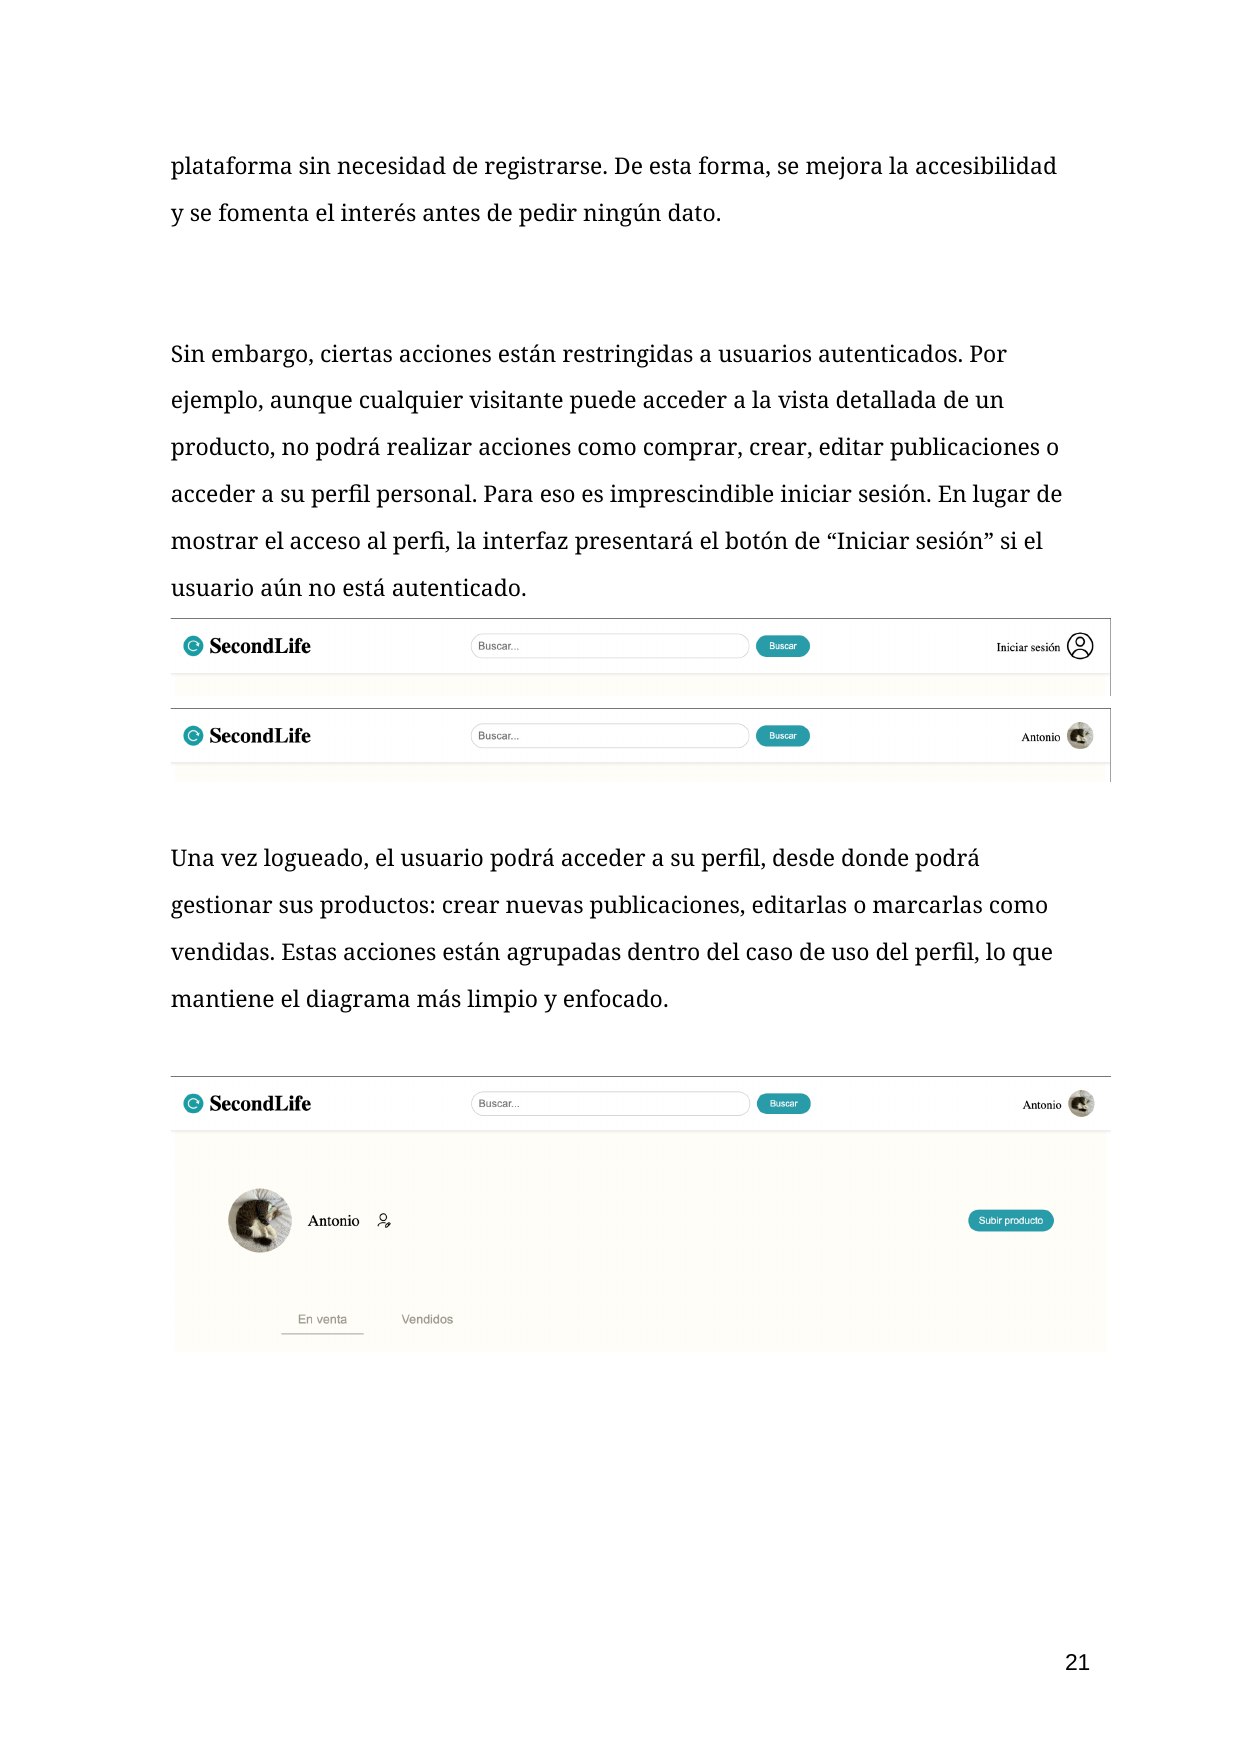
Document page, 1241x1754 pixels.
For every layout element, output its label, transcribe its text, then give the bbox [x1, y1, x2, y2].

text Una vez logueado, el usuario podrá acceder a su perfil, desde donde podrá gestionar sus productos: crear nuevas publicaciones, editarlas o marcarlas como vendidas. Estas acciones están agrupadas dentro del caso de uso del perfil, lo que mantiene el diagrama más limpio y enfocado. [171, 842, 1072, 1014]
picture [170, 708, 1111, 782]
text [171, 150, 1072, 228]
text Sin embargo, ciertas acciones están restringidas a usuarios autenticados. Por ejemplo, aunque cualquier visitante puede acceder a la vista detallada de un producto, no podrá realizar acciones como comprar, crear, editar publicaciones o acceder a su perfil personal. Para eso es imprescindible iniciar sesión. En lugar de mostrar el acceso al perfi, la interfaz presentará el botón de “Iniciar sesión” si el usuario aún no está autenticado. [171, 337, 1072, 603]
picture [170, 1076, 1111, 1352]
picture [170, 618, 1111, 696]
